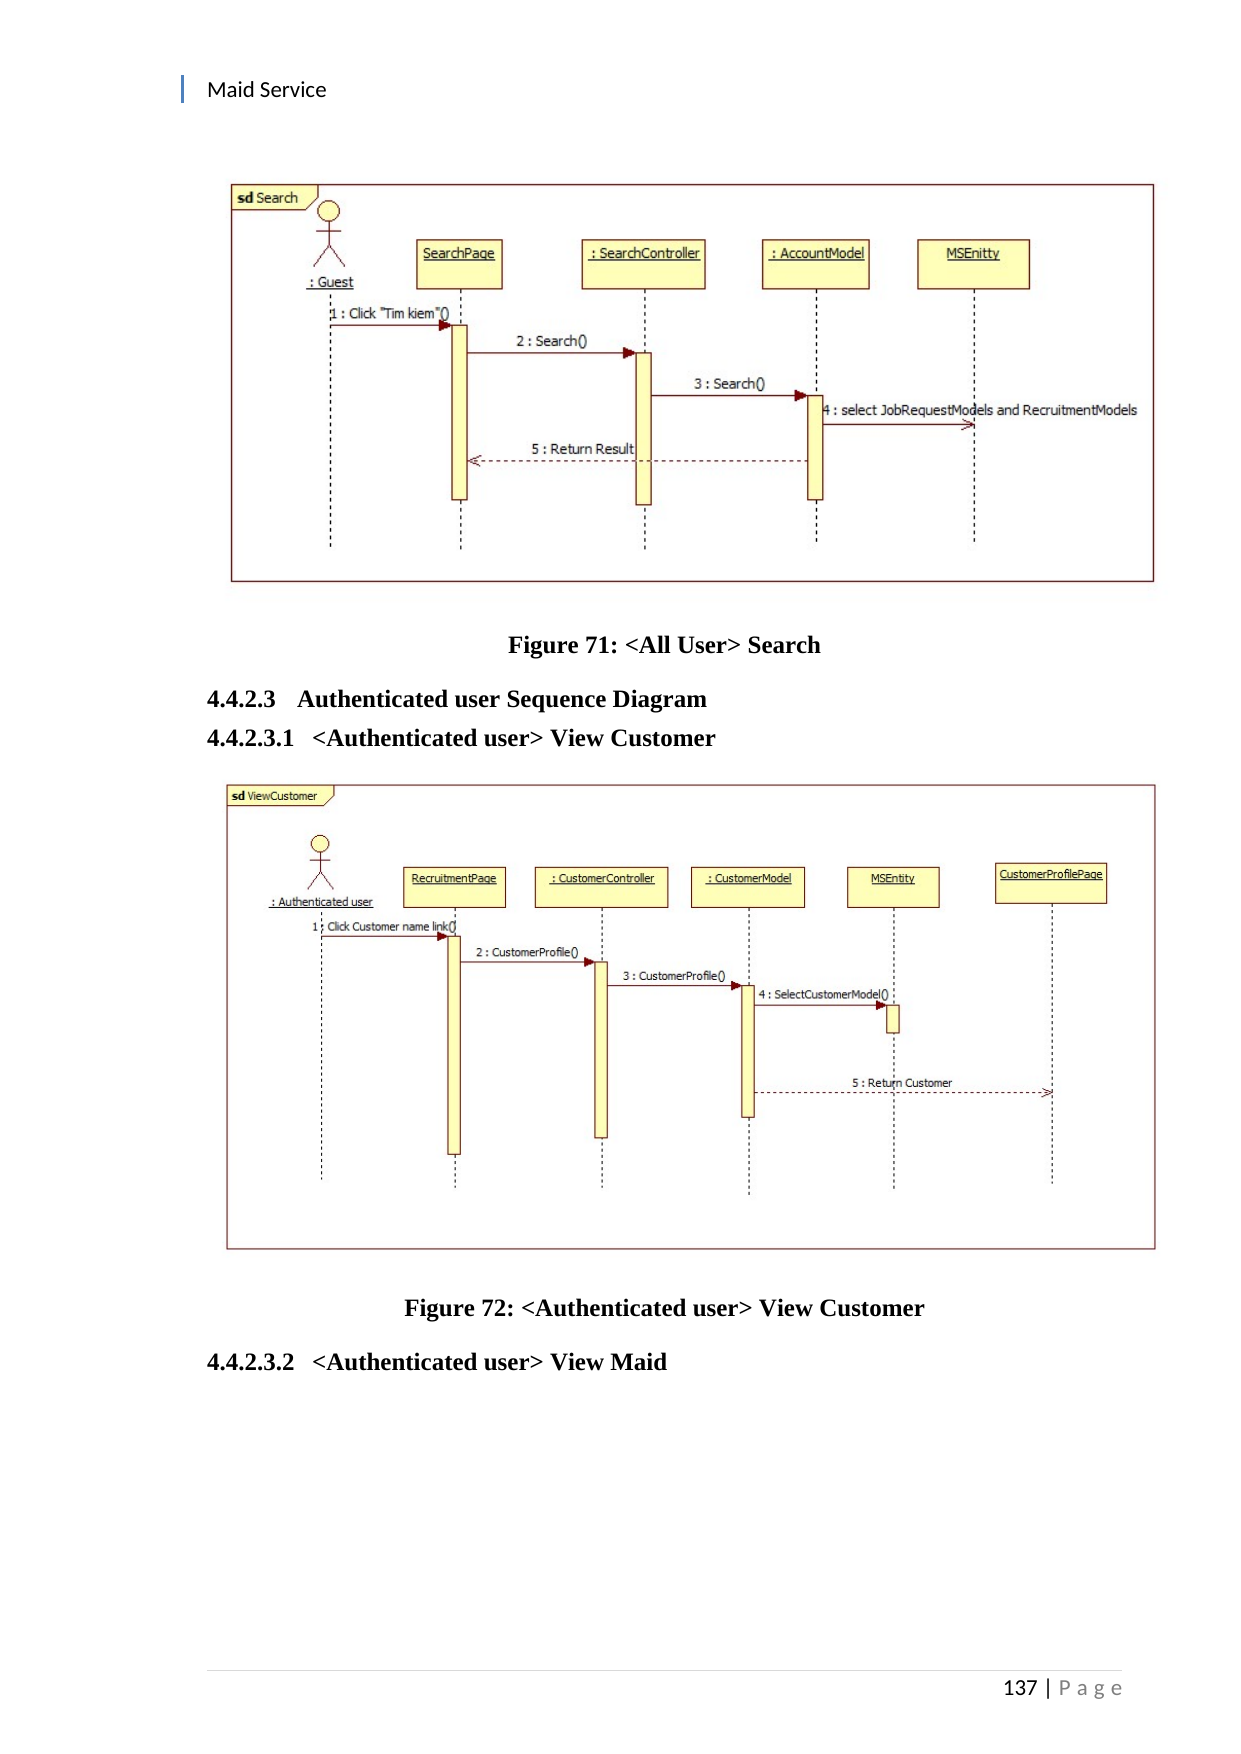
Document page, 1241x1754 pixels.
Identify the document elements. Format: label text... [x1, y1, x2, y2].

subtitle <Authenticated user> View Customer [207, 723, 1122, 752]
subtitle <Authenticated user> View Maid [207, 1347, 1122, 1376]
subtitle Authenticated user Sequence Diagram [207, 684, 1122, 713]
picture [206, 160, 1178, 606]
picture [206, 764, 1175, 1269]
